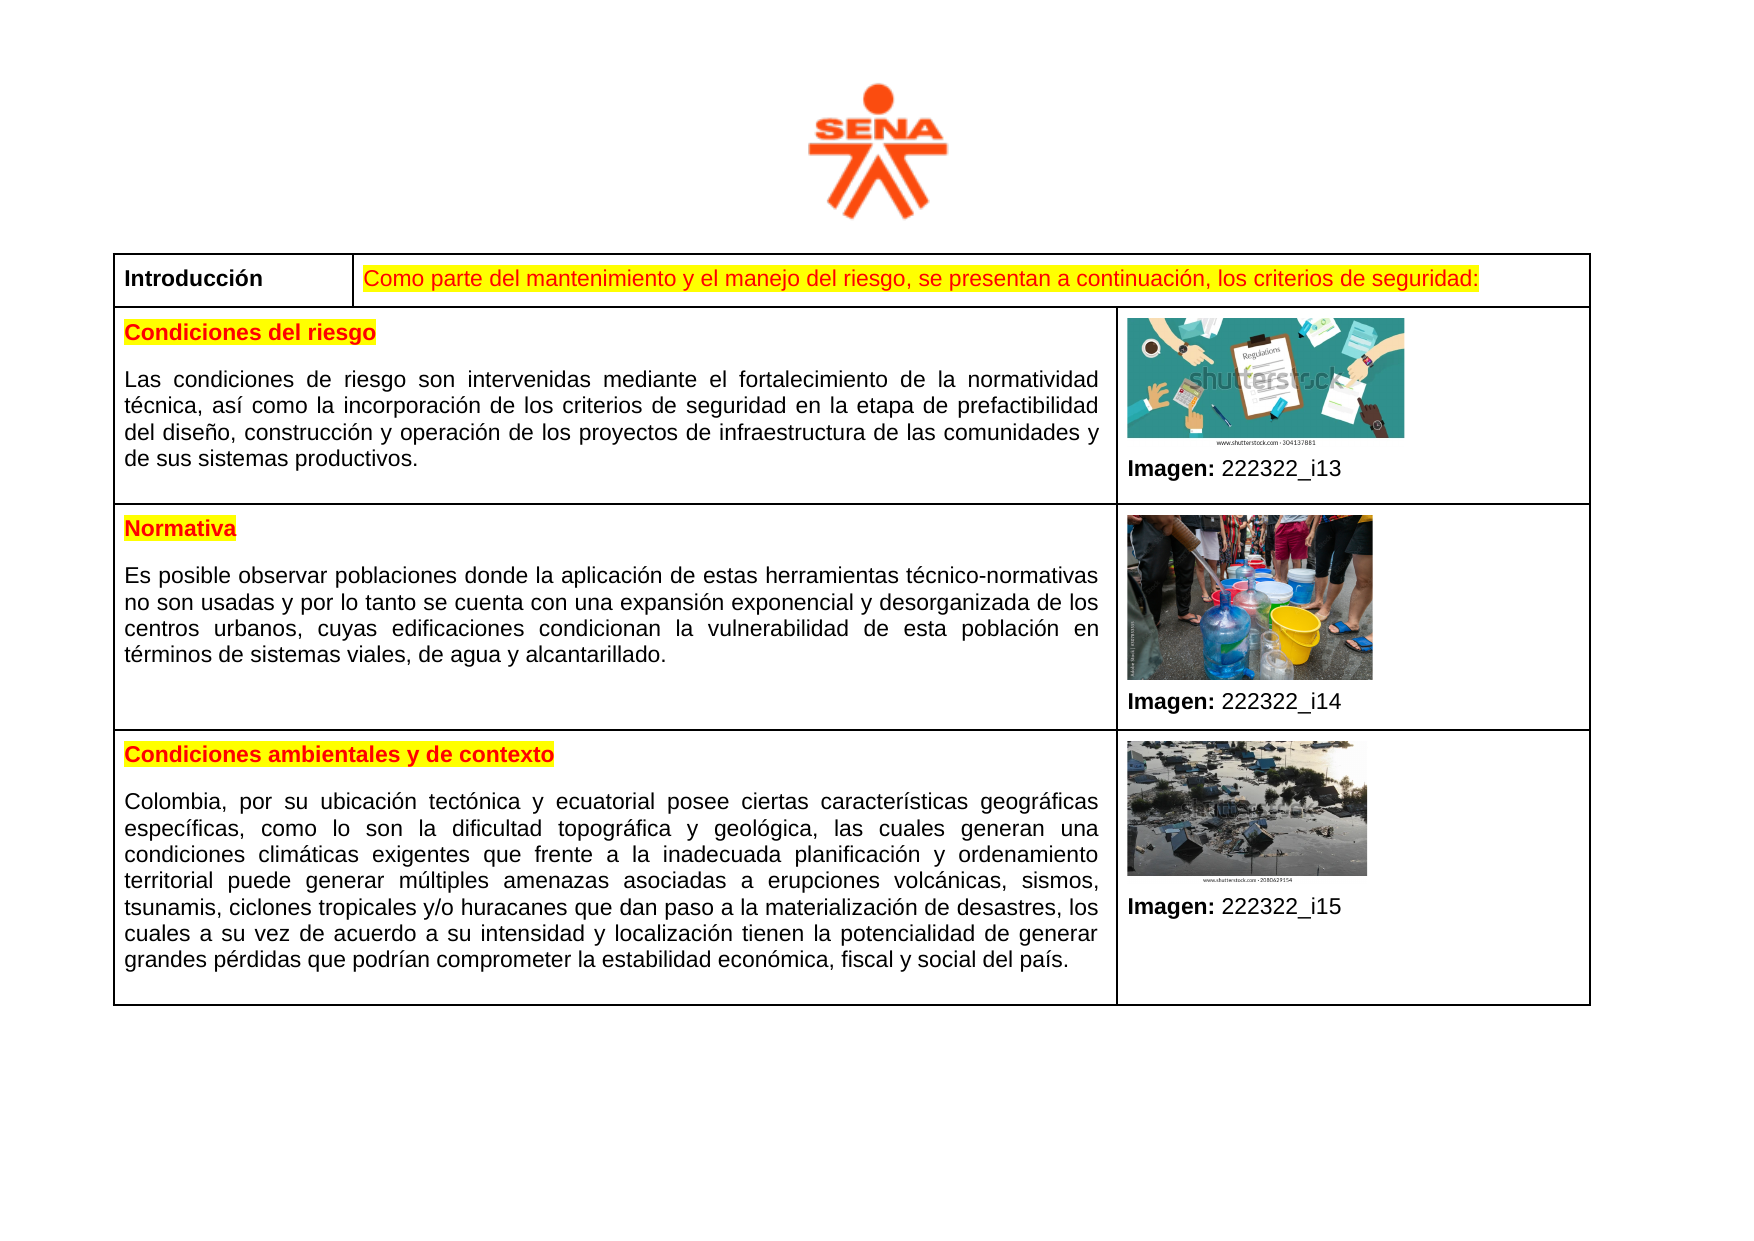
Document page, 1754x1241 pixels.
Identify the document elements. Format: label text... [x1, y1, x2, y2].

table_cell Introducción [115, 255, 352, 306]
picture [796, 75, 958, 227]
table_cell Condiciones ambientales y de contexto Colombia, por su ubicación tectónica y ecuatorial posee ciertas características geográficas específicas, como lo son la dificultad topográfica y geológica, las cuales generan una condiciones climáticas exigentes que frente a la inadecuada planificación y ordenamiento territorial puede generar múltiples amenazas asociadas a erupciones volcánicas, sismos, tsunamis, ciclones tropicales y/o huracanes que dan paso a la materialización de desastres, los cuales a su vez de acuerdo a su intensidad y localización tienen la potencialidad de generar grandes pérdidas que podrían comprometer la estabilidad económica, fiscal y social del país. [115, 731, 1116, 1004]
table_cell Imagen: 222322_i13 [1118, 308, 1589, 502]
picture [1127, 318, 1405, 447]
table_cell Normativa Es posible observar poblaciones donde la aplicación de estas herramientas técnico-normativas no son usadas y por lo tanto se cuenta con una expansión exponencial y desorganizada de los centros urbanos, cuyas edificaciones condicionan la vulnerabilidad de esta población en términos de sistemas viales, de agua y alcantarillado. [115, 505, 1116, 728]
picture [1127, 741, 1368, 884]
table_cell Condiciones del riesgo Las condiciones de riesgo son intervenidas mediante el fortalecimiento de la normatividad técnica, así como la incorporación de los criterios de seguridad en la etapa de prefactibilidad del diseño, construcción y operación de los proyectos de infraestructura de las comunidades y de sus sistemas productivos. [115, 308, 1116, 502]
table_cell Imagen: 222322_i14 [1118, 505, 1589, 728]
picture [1127, 515, 1373, 680]
table_cell Imagen: 222322_i15 [1118, 731, 1589, 1004]
table_cell Como parte del mantenimiento y el manejo del riesgo, se presentan a continuación, los criterios de seguridad: [354, 255, 1589, 306]
